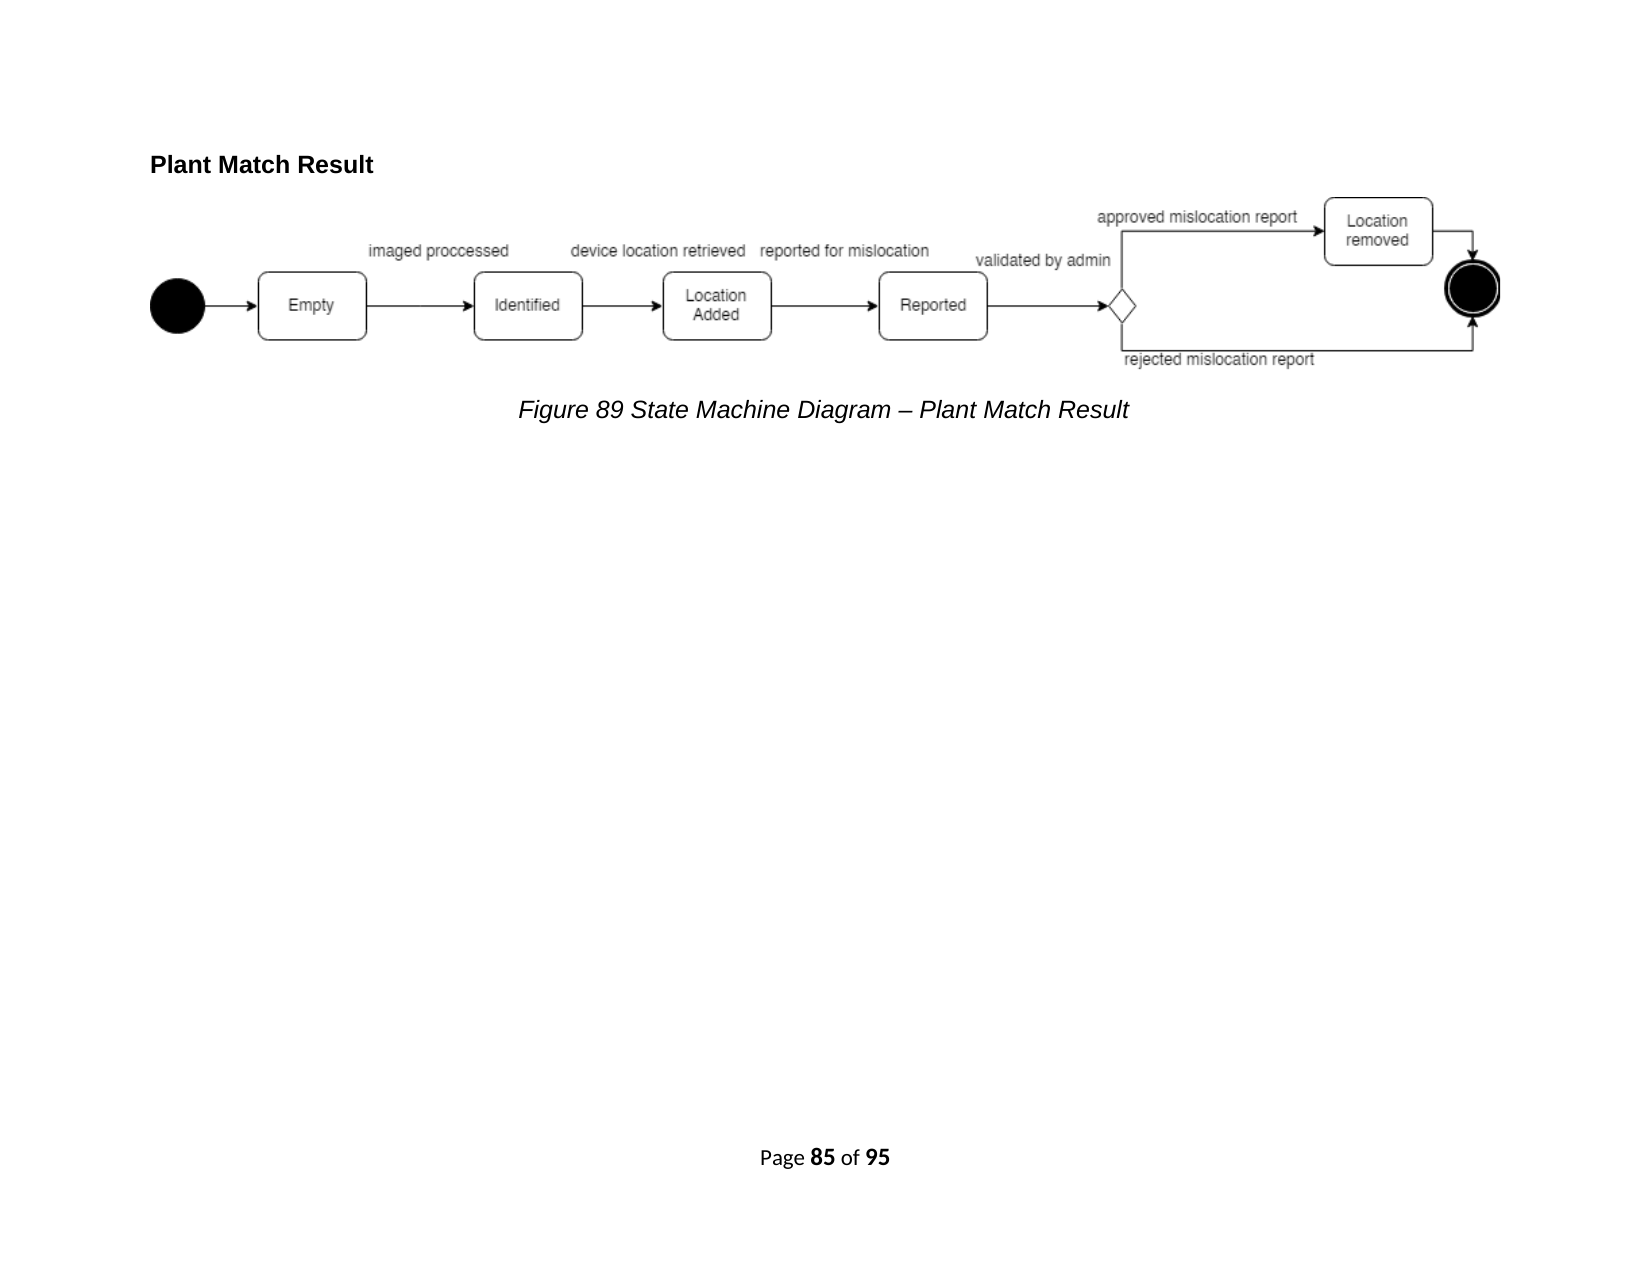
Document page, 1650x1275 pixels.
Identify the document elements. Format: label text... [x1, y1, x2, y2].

text Figure 89 State Machine Diagram – Plant Match Result [150, 395, 1500, 423]
text Plant Match Result [150, 150, 1500, 179]
picture [150, 197, 1500, 376]
